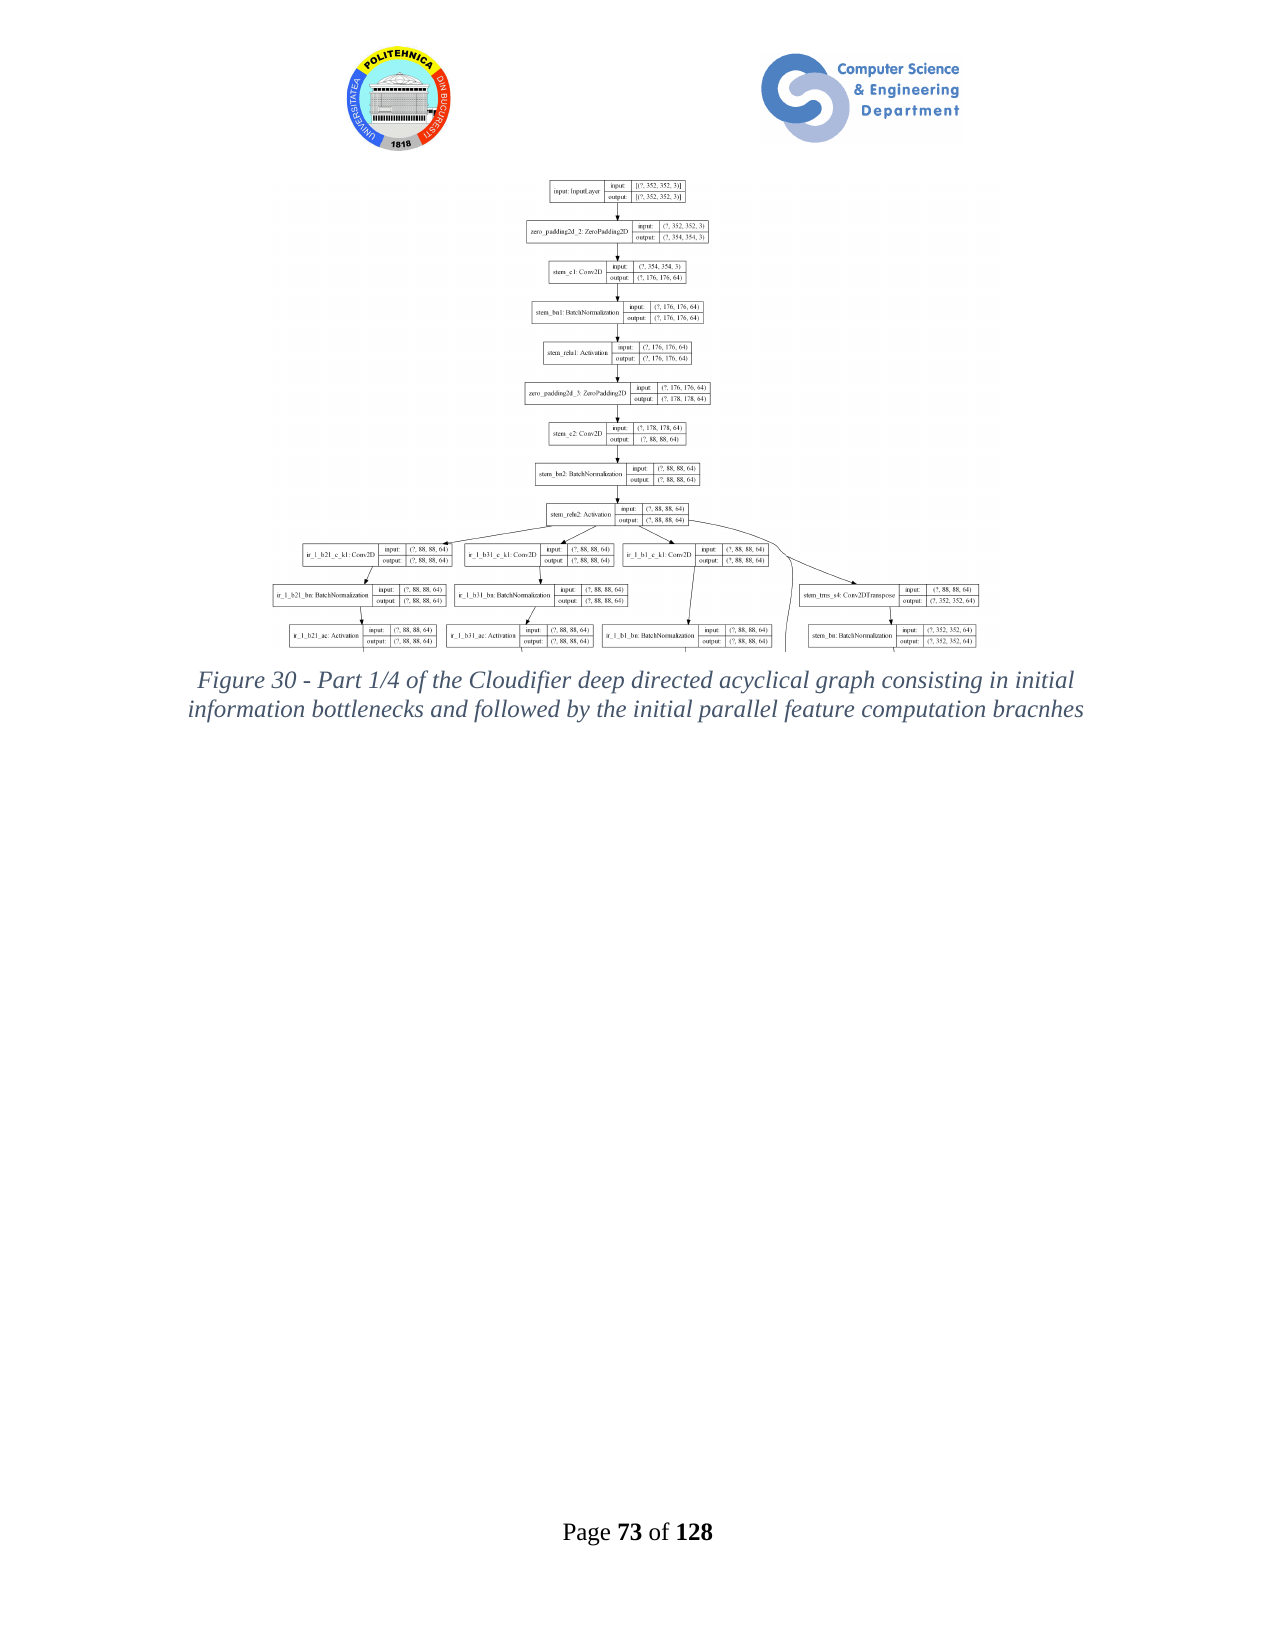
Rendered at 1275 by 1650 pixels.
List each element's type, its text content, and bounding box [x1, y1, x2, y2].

picture [271, 178, 1003, 652]
picture [346, 46, 451, 151]
table_header Figure 30 - Part 1/4 of the Cloudifier deep directed acyclical graph consisting in initial information bottlenecks and followed by the initial parallel feature computation bracnhes [150, 179, 1124, 744]
picture [760, 53, 963, 144]
